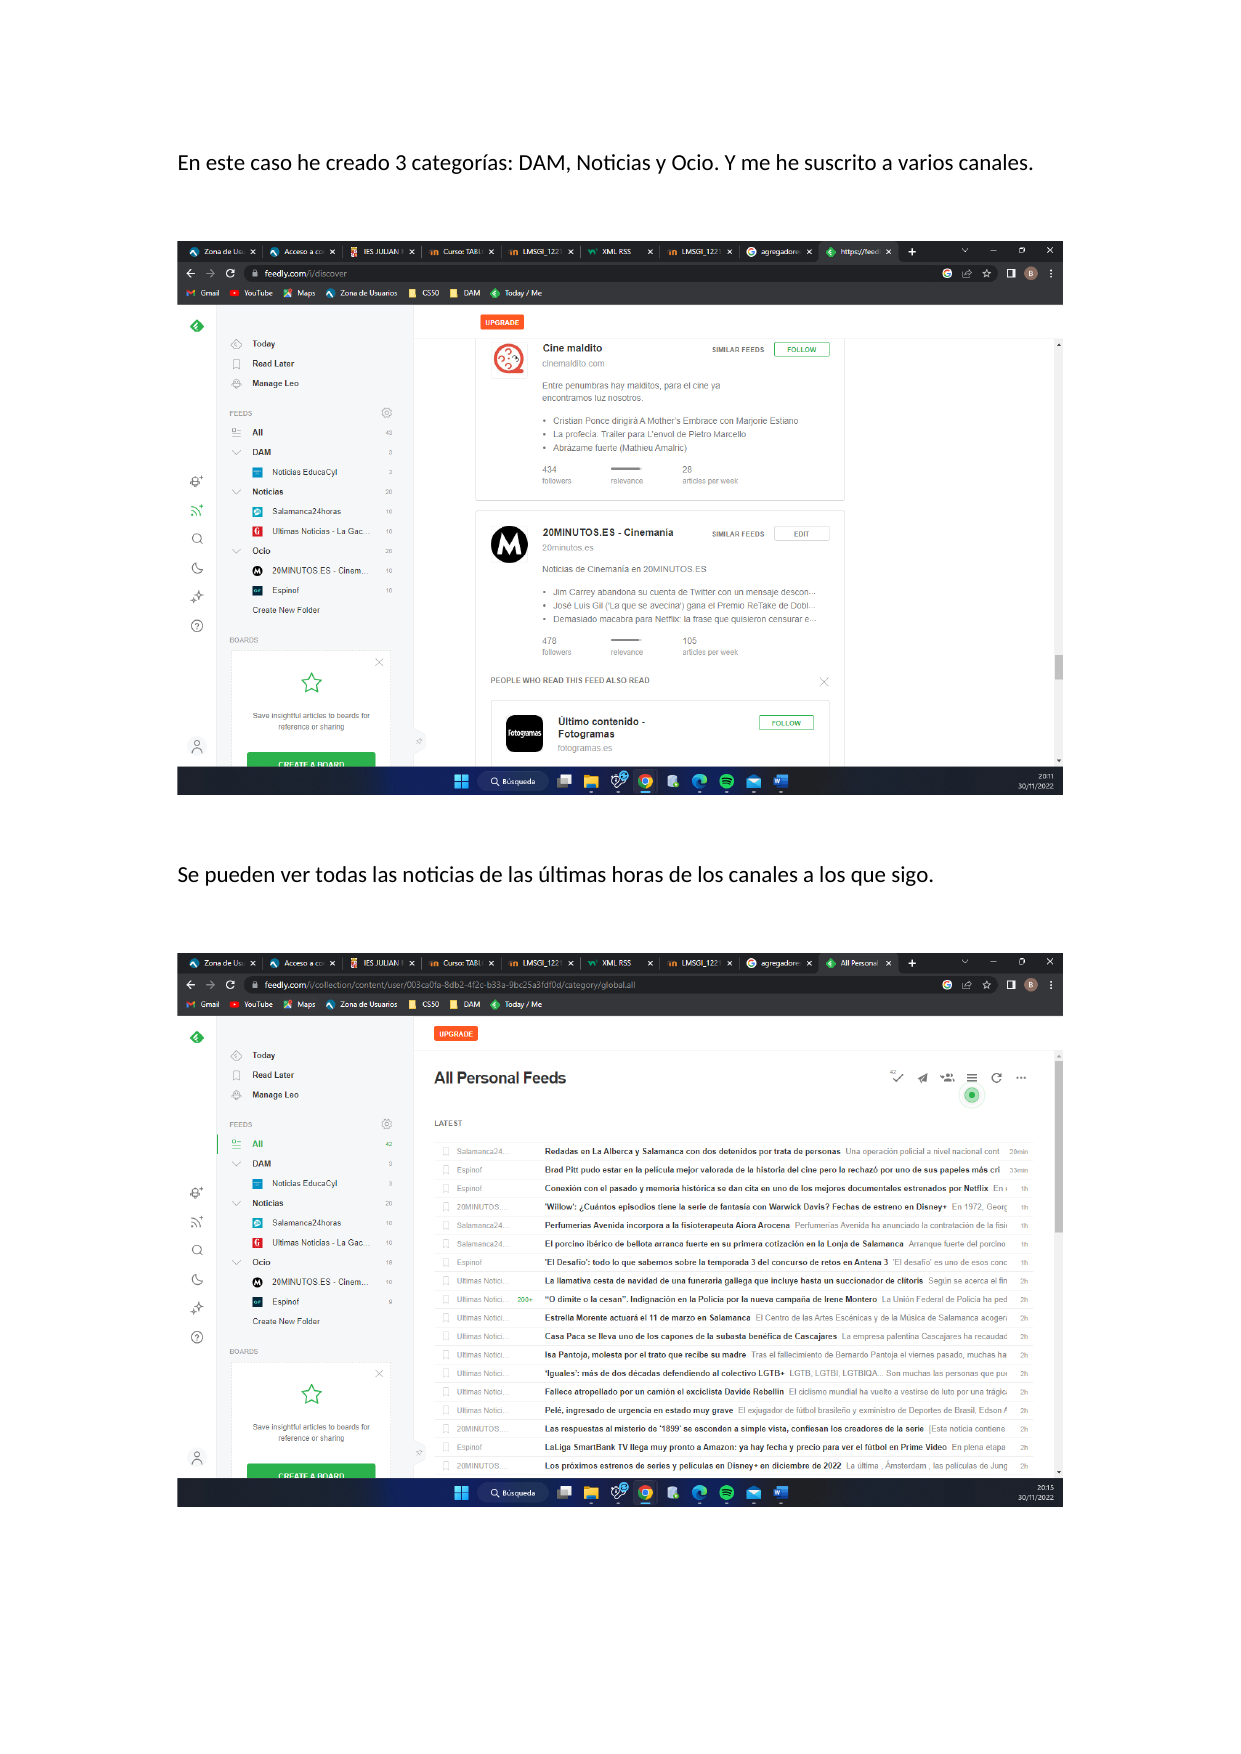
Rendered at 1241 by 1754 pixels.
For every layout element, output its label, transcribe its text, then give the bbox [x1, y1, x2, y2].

picture [177, 953, 1063, 1507]
text En este caso he creado 3 categorías: DAM, Noticias y Ocio. Y me he suscrito a varios canales. [177, 148, 1063, 176]
text Se pueden ver todas las noticias de las últimas horas de los canales a los que sigo. [177, 860, 1063, 888]
picture [177, 241, 1063, 795]
